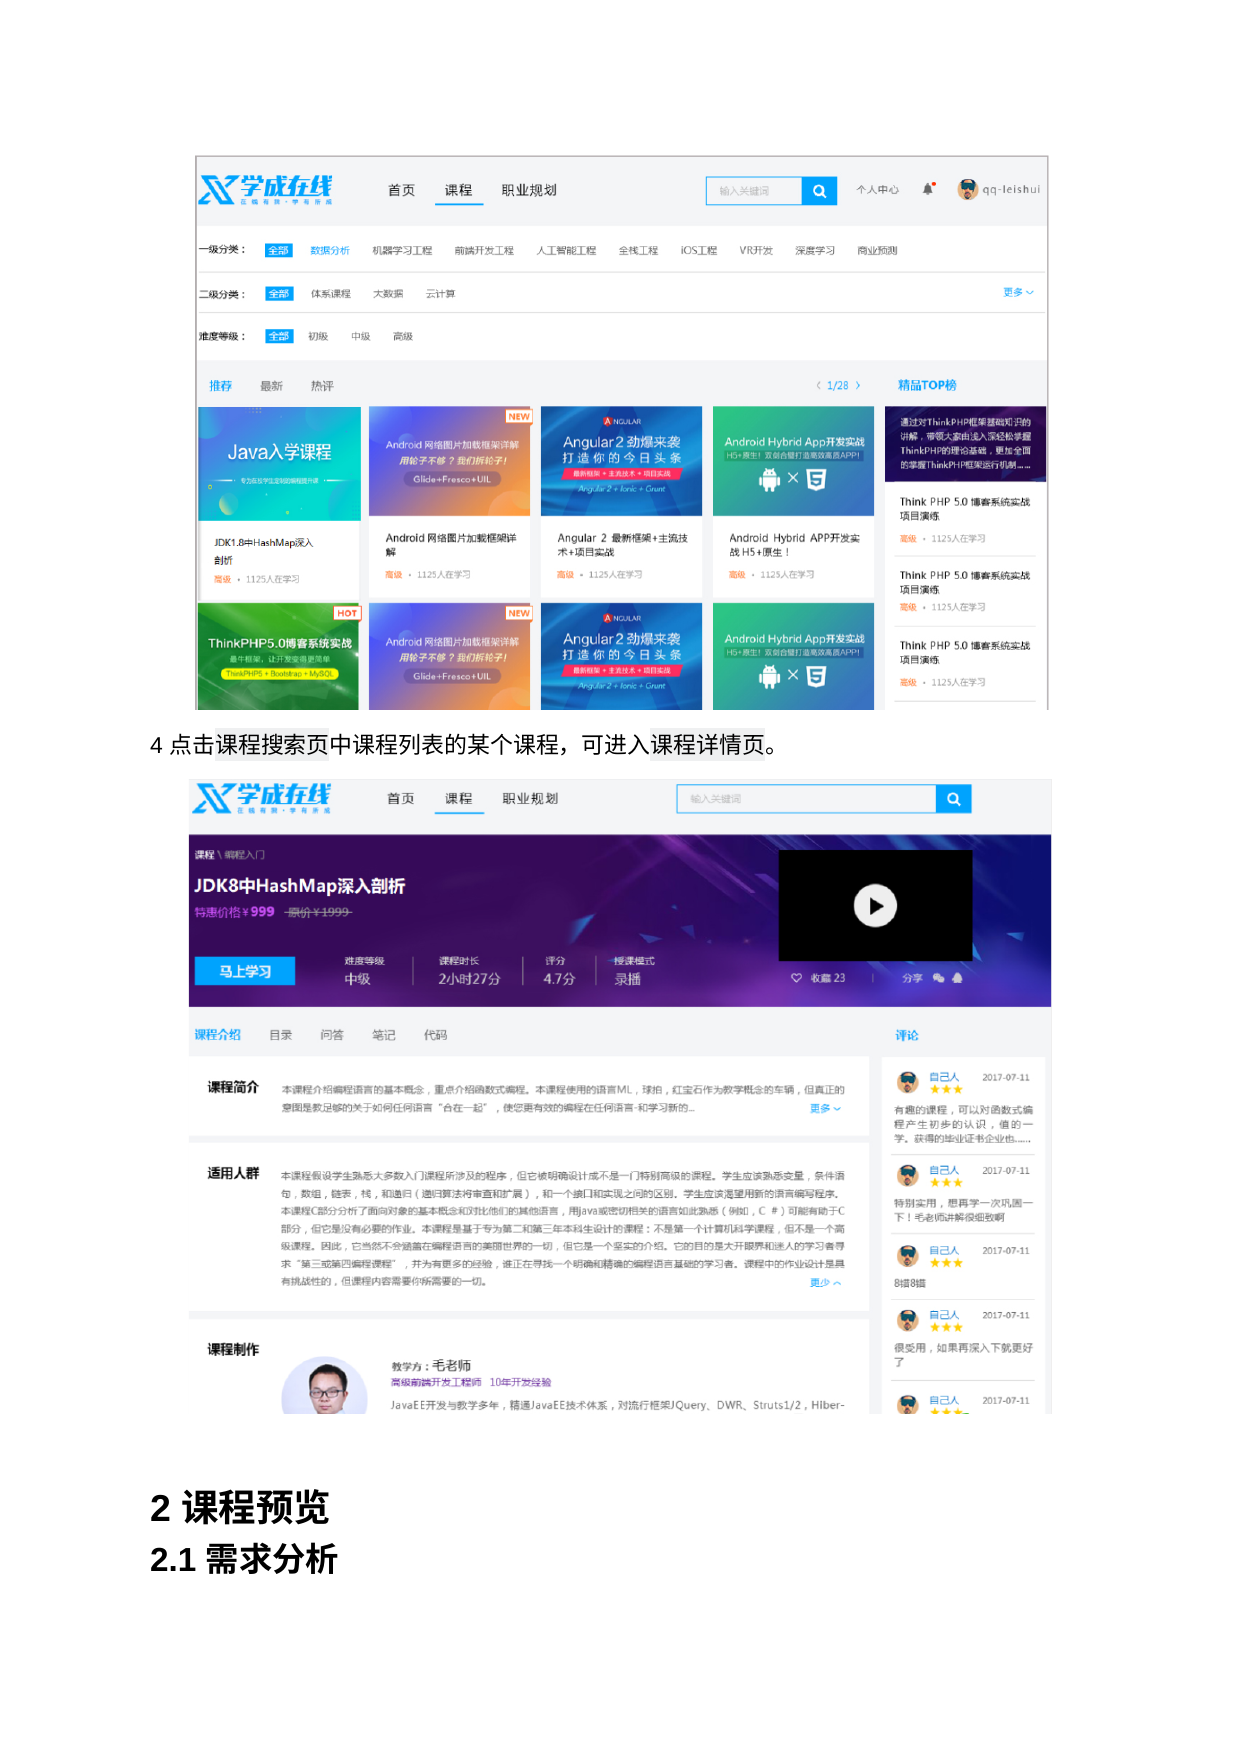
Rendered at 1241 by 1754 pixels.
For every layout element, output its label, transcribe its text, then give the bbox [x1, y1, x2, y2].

text 4 点击课程搜索页中课程列表的某个课程，可进入课程详情页。 [150, 727, 1090, 761]
picture [188, 779, 1052, 1414]
picture [188, 150, 1052, 710]
